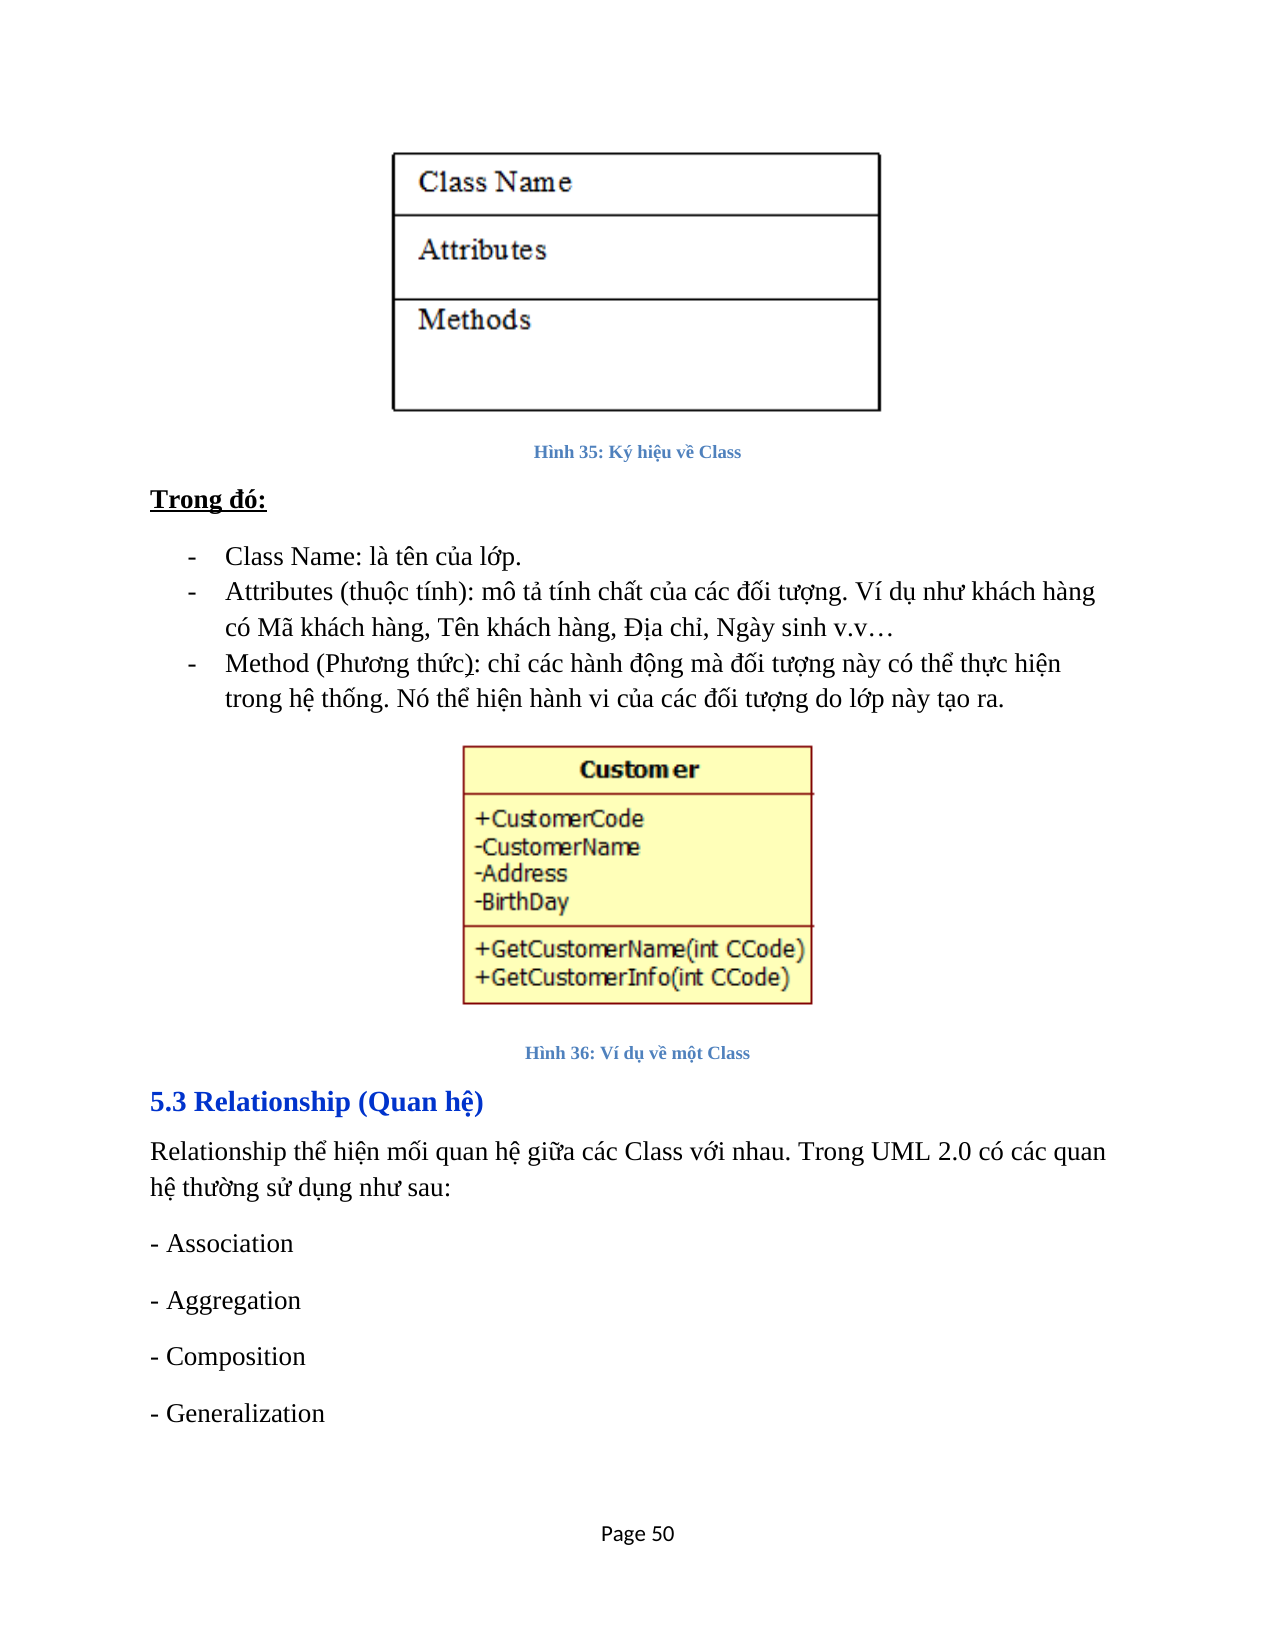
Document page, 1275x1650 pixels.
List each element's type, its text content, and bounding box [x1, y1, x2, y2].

text Hình 36: Ví dụ về một Class [150, 1042, 1125, 1064]
picture [389, 150, 886, 416]
text Relationship thể hiện mối quan hệ giữa các Class với nhau. Trong UML 2.0 có các quan hệ thường sử dụng như sau: [150, 1135, 1125, 1202]
list Class Name: là tên của lớp. [187, 539, 1125, 571]
subtitle 5.3 Relationship (Quan hệ) [150, 1084, 1125, 1118]
list Method (Phương thức): chỉ các hành động mà đối tượng này có thể thực hiện trong hệ thống. Nó thể hiện hành vi của các đối tượng do lớp này tạo ra. [187, 647, 1125, 714]
text - Aggregation [150, 1284, 1125, 1315]
text - Generalization [150, 1397, 1125, 1428]
picture [453, 739, 822, 1018]
text - Association [150, 1227, 1125, 1258]
text - Composition [150, 1340, 1125, 1371]
text Trong đó: [150, 483, 1125, 514]
text Hình 35: Ký hiệu về Class [150, 441, 1125, 462]
list Attributes (thuộc tính): mô tả tính chất của các đối tượng. Ví dụ như khách hàng có Mã khách hàng, Tên khách hàng, Địa chỉ, Ngày sinh v.v… [187, 575, 1125, 642]
